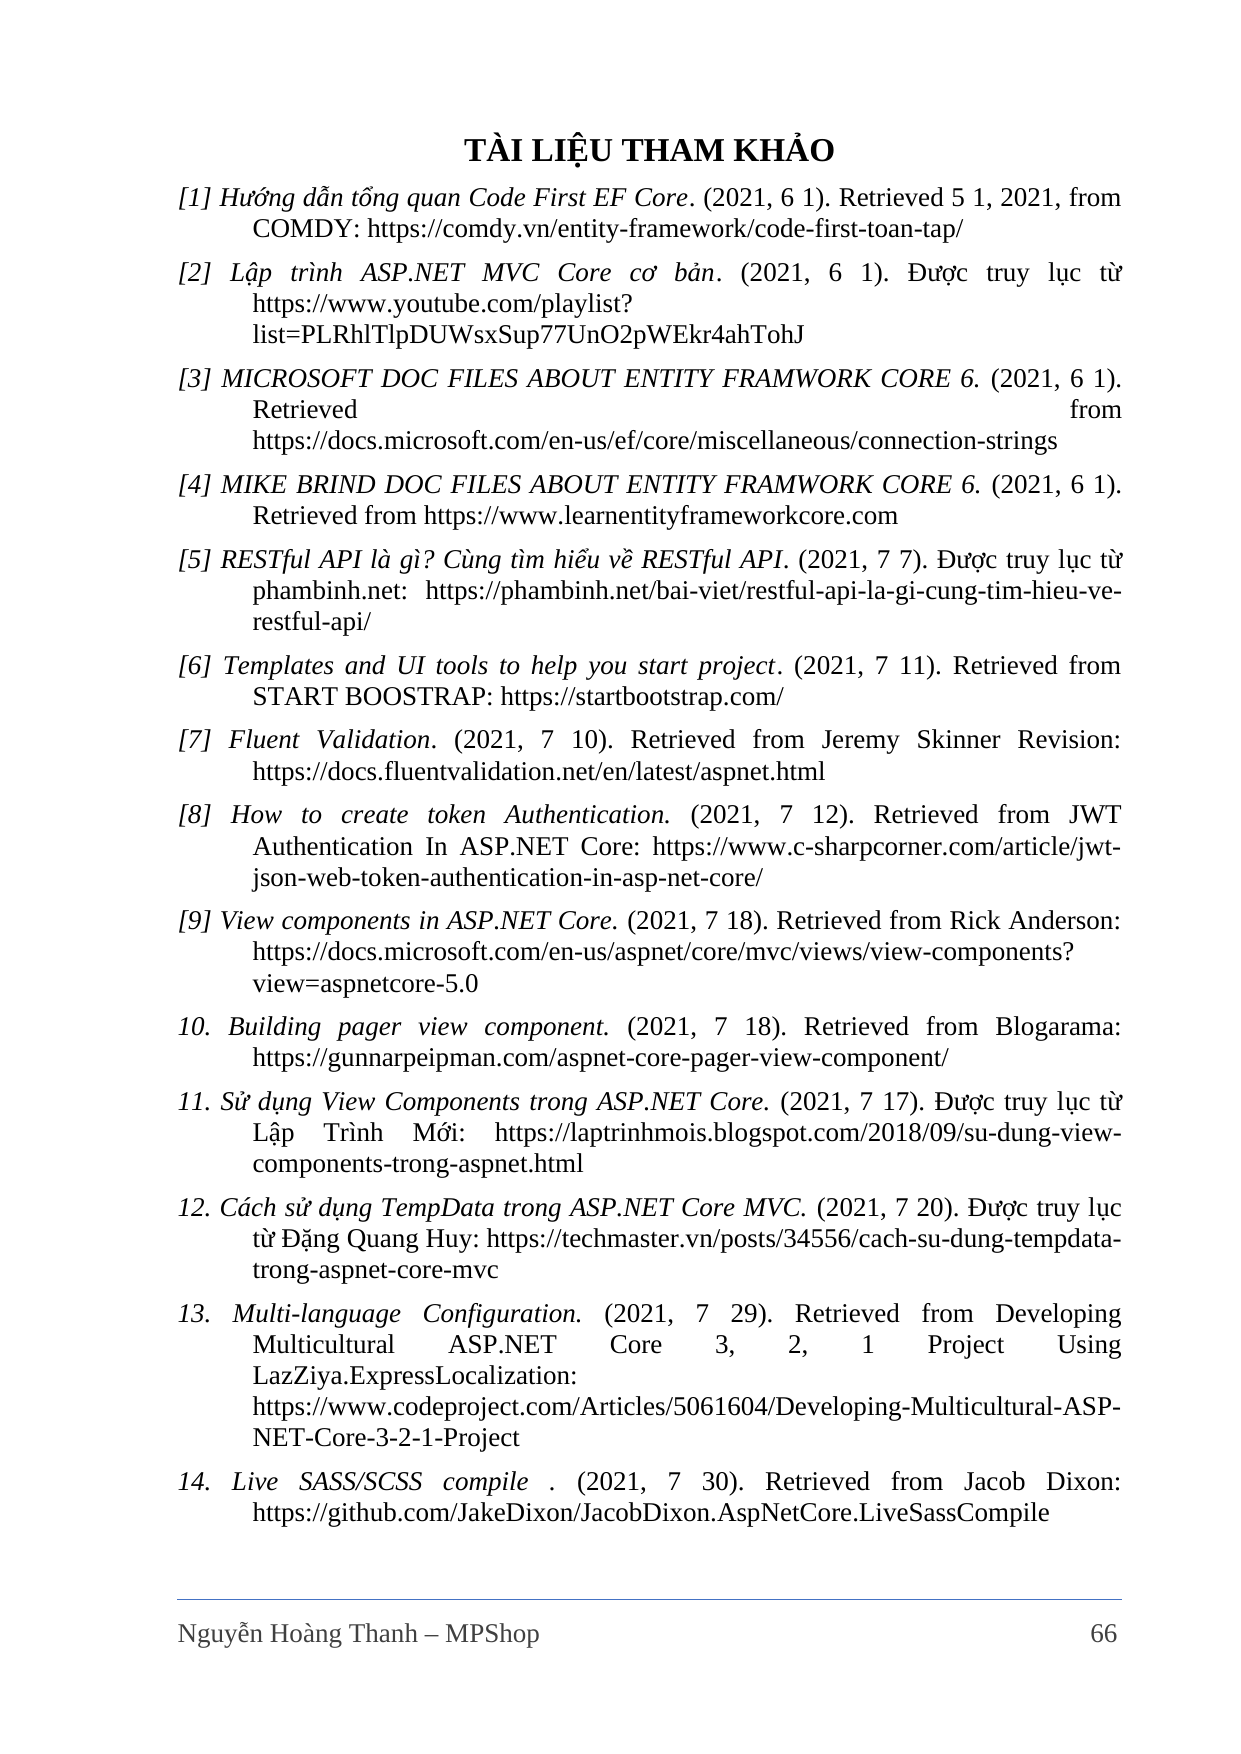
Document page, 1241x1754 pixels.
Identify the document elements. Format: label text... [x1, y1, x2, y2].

text [4] MIKE BRIND DOC FILES ABOUT ENTITY FRAMWORK CORE 6. (2021, 6 1). Retrieved from https://www.learnentityframeworkcore.com [177, 468, 1122, 530]
text 11. Sử dụng View Components trong ASP.NET Core. (2021, 7 17). Được truy lục từ Lập Trình Mới: https://laptrinhmois.blogspot.com/2018/09/su-dung-view-components-trong-aspnet.html [177, 1085, 1122, 1178]
text [6] Templates and UI tools to help you start project. (2021, 7 11). Retrieved from START BOOSTRAP: https://startbootstrap.com/ [177, 649, 1122, 711]
text [7] Fluent Validation. (2021, 7 10). Retrieved from Jeremy Skinner Revision: https://docs.fluentvalidation.net/en/latest/aspnet.html [177, 724, 1122, 786]
text TÀI LIỆU THAM KHẢO [177, 131, 1122, 169]
text 12. Cách sử dụng TempData trong ASP.NET Core MVC. (2021, 7 20). Được truy lục từ Đặng Quang Huy: https://techmaster.vn/posts/34556/cach-su-dung-tempdata-trong-aspnet-core-mvc [177, 1191, 1122, 1284]
text [9] View components in ASP.NET Core. (2021, 7 18). Retrieved from Rick Anderson: https://docs.microsoft.com/en-us/aspnet/core/mvc/views/view-components?view=aspnetcore-5.0 [177, 904, 1122, 998]
text 13. Multi-language Configuration. (2021, 7 29). Retrieved from Developing Multicultural ASP.NET Core 3, 2, 1 Project Using LazZiya.ExpressLocalization: https://www.codeproject.com/Articles/5061604/Developing-Multicultural-ASP-NET-Core-3-2-1-Project [177, 1297, 1122, 1453]
text [5] RESTful API là gì? Cùng tìm hiểu về RESTful API. (2021, 7 7). Được truy lục từ phambinh.net: https://phambinh.net/bai-viet/restful-api-la-gi-cung-tim-hieu-ve-restful-api/ [177, 543, 1122, 636]
text [2] Lập trình ASP.NET MVC Core cơ bản. (2021, 6 1). Được truy lục từ https://www.youtube.com/playlist?list=PLRhlTlpDUWsxSup77UnO2pWEkr4ahTohJ [177, 256, 1122, 350]
text [3] MICROSOFT DOC FILES ABOUT ENTITY FRAMWORK CORE 6. (2021, 6 1). Retrieved from https://docs.microsoft.com/en-us/ef/core/miscellaneous/connection-strings [177, 362, 1122, 456]
text 14. Live SASS/SCSS compile . (2021, 7 30). Retrieved from Jacob Dixon: https://github.com/JakeDixon/JacobDixon.AspNetCore.LiveSassCompile [177, 1465, 1122, 1527]
text 10. Building pager view component. (2021, 7 18). Retrieved from Blogarama: https://gunnarpeipman.com/aspnet-core-pager-view-component/ [177, 1010, 1122, 1073]
text [8] How to create token Authentication. (2021, 7 12). Retrieved from JWT Authentication In ASP.NET Core: https://www.c-sharpcorner.com/article/jwt-json-web-token-authentication-in-asp-net-core/ [177, 798, 1122, 892]
text [1] Hướng dẫn tổng quan Code First EF Core. (2021, 6 1). Retrieved 5 1, 2021, from COMDY: https://comdy.vn/entity-framework/code-first-toan-tap/ [177, 181, 1122, 244]
